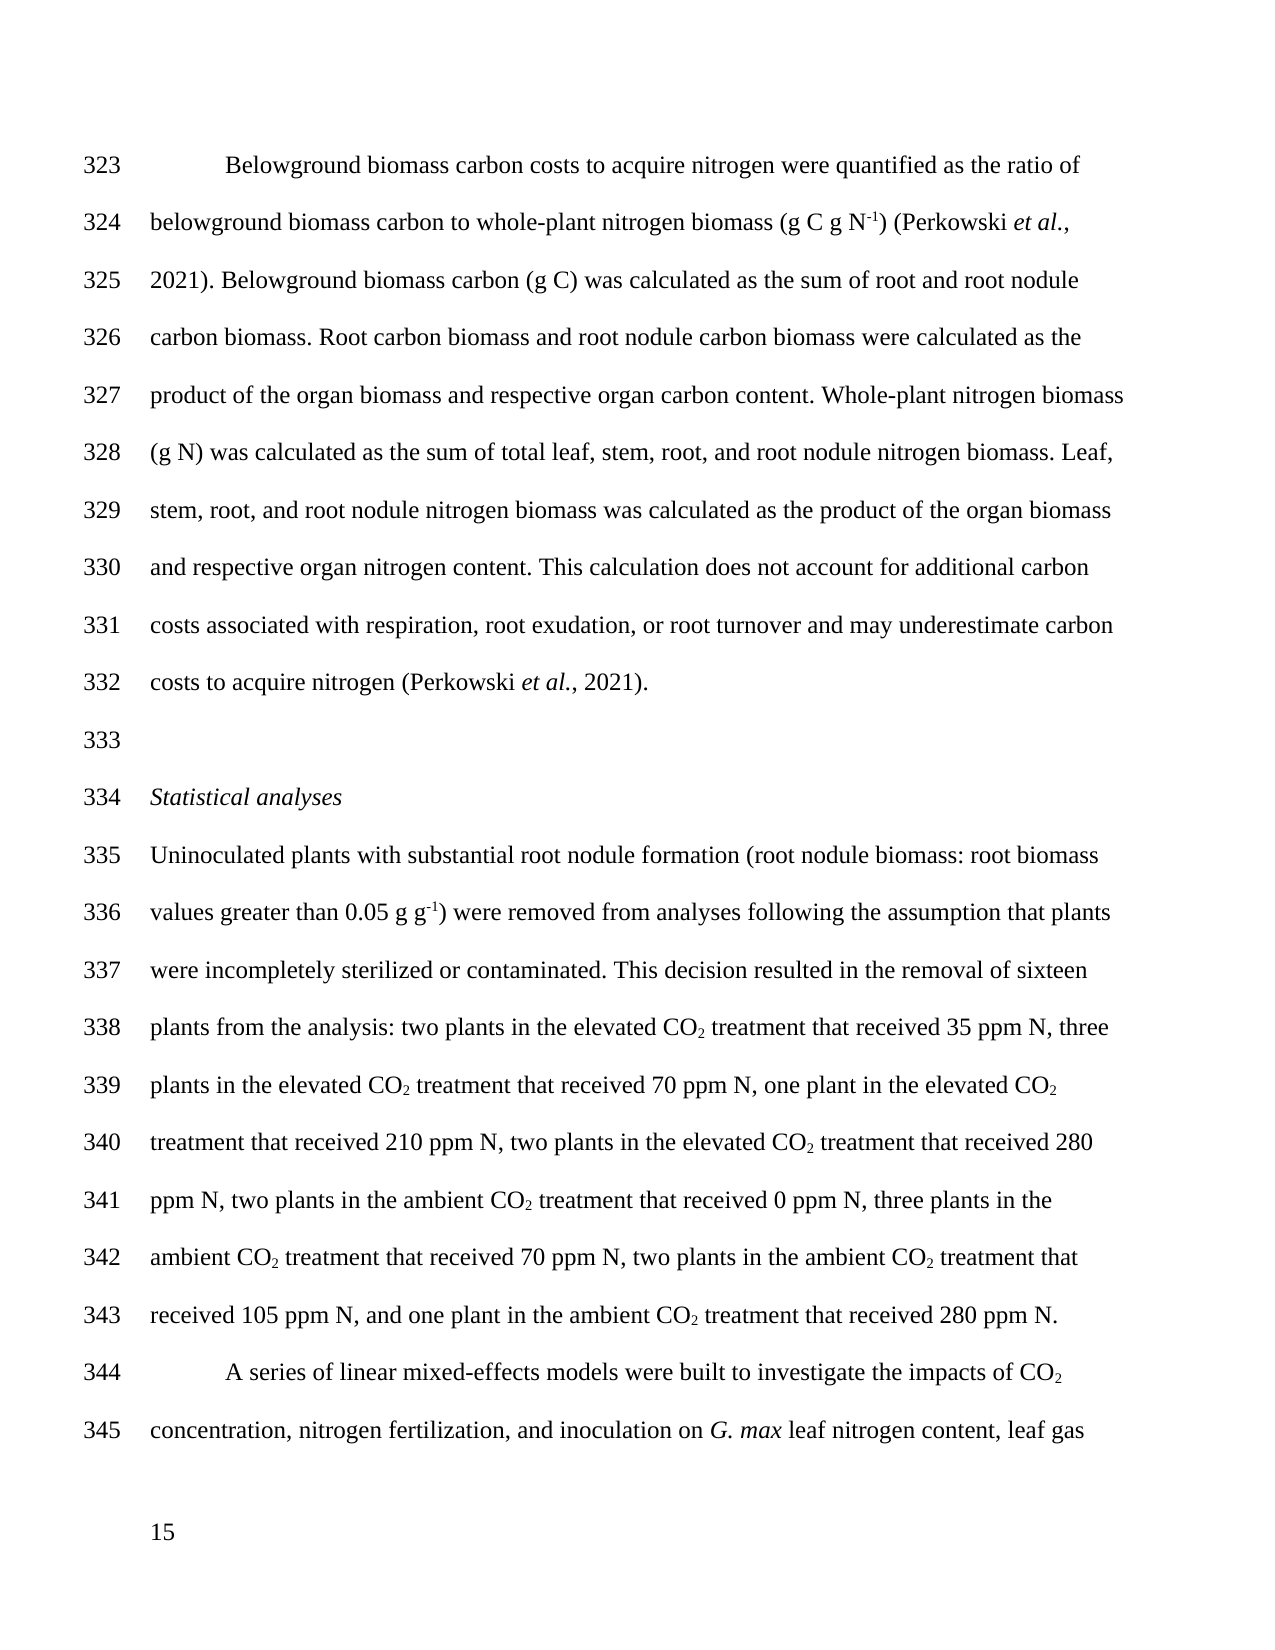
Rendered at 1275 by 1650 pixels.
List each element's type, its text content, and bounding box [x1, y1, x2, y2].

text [150, 1357, 1125, 1444]
text Statistical analyses [150, 782, 1125, 811]
text Belowground biomass carbon costs to acquire nitrogen were quantified as the ratio of belowground biomass carbon to whole-plant nitrogen biomass (g C g N-1) . Belowground biomass carbon (g C) was calculated as the sum of root and root nodule carbon biomass. Root carbon biomass and root nodule carbon biomass were calculated as the product of the organ biomass and respective organ carbon content. Whole-plant nitrogen biomass (g N) was calculated as the sum of total leaf, stem, root, and root nodule nitrogen biomass. Leaf, stem, root, and root nodule nitrogen biomass was calculated as the product of the organ biomass and respective organ nitrogen content. This calculation does not account for additional carbon costs associated with respiration, root exudation, or root turnover and may underestimate carbon costs to acquire nitrogen . [150, 150, 1125, 696]
text Uninoculated plants with substantial root nodule formation (root nodule biomass: root biomass values greater than 0.05 g g-1) were removed from analyses following the assumption that plants were incompletely sterilized or contaminated. This decision resulted in the removal of sixteen plants from the analysis: two plants in the elevated CO2 treatment that received 35 ppm N, three plants in the elevated CO2 treatment that received 70 ppm N, one plant in the elevated CO2 treatment that received 210 ppm N, two plants in the elevated CO2 treatment that received 280 ppm N, two plants in the ambient CO2 treatment that received 0 ppm N, three plants in the ambient CO2 treatment that received 70 ppm N, two plants in the ambient CO2 treatment that received 105 ppm N, and one plant in the ambient CO2 treatment that received 280 ppm N. [150, 840, 1125, 1329]
